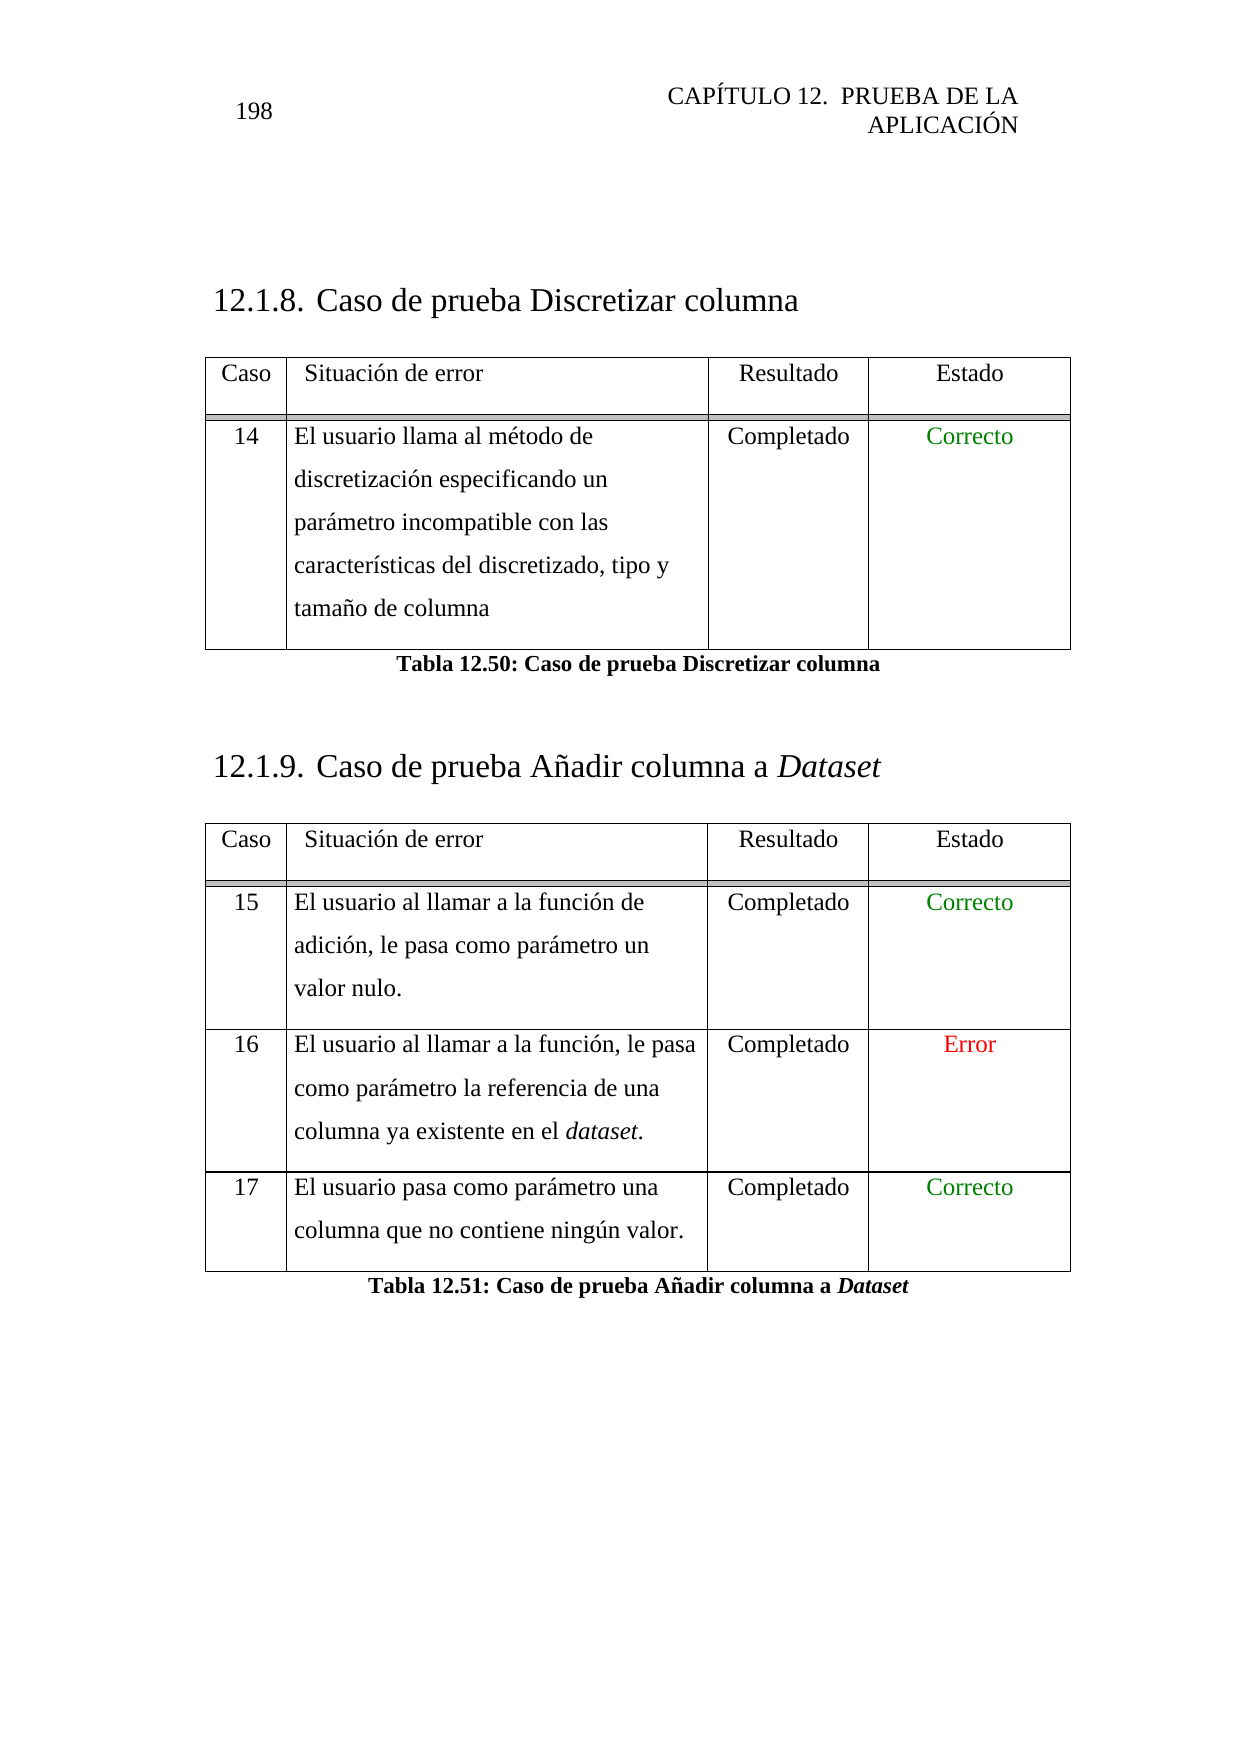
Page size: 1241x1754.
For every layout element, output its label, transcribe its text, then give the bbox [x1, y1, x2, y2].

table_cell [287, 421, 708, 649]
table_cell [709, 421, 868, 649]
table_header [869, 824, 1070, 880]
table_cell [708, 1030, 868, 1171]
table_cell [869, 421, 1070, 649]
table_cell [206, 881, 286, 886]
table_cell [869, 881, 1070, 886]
subtitle Caso de prueba Añadir columna a Dataset [213, 747, 1064, 785]
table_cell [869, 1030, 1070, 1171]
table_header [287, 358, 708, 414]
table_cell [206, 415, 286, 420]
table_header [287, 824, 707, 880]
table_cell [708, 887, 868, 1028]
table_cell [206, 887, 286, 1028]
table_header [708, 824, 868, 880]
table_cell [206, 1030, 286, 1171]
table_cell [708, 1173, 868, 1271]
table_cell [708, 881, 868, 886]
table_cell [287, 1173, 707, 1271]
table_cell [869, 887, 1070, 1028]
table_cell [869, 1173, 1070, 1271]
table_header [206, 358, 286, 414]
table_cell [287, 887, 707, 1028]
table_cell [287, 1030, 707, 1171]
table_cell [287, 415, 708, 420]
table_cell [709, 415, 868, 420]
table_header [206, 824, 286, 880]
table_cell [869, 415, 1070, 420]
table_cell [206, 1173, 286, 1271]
subtitle Caso de prueba Discretizar columna [213, 281, 1064, 319]
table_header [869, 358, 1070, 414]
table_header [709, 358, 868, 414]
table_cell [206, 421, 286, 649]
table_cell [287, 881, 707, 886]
